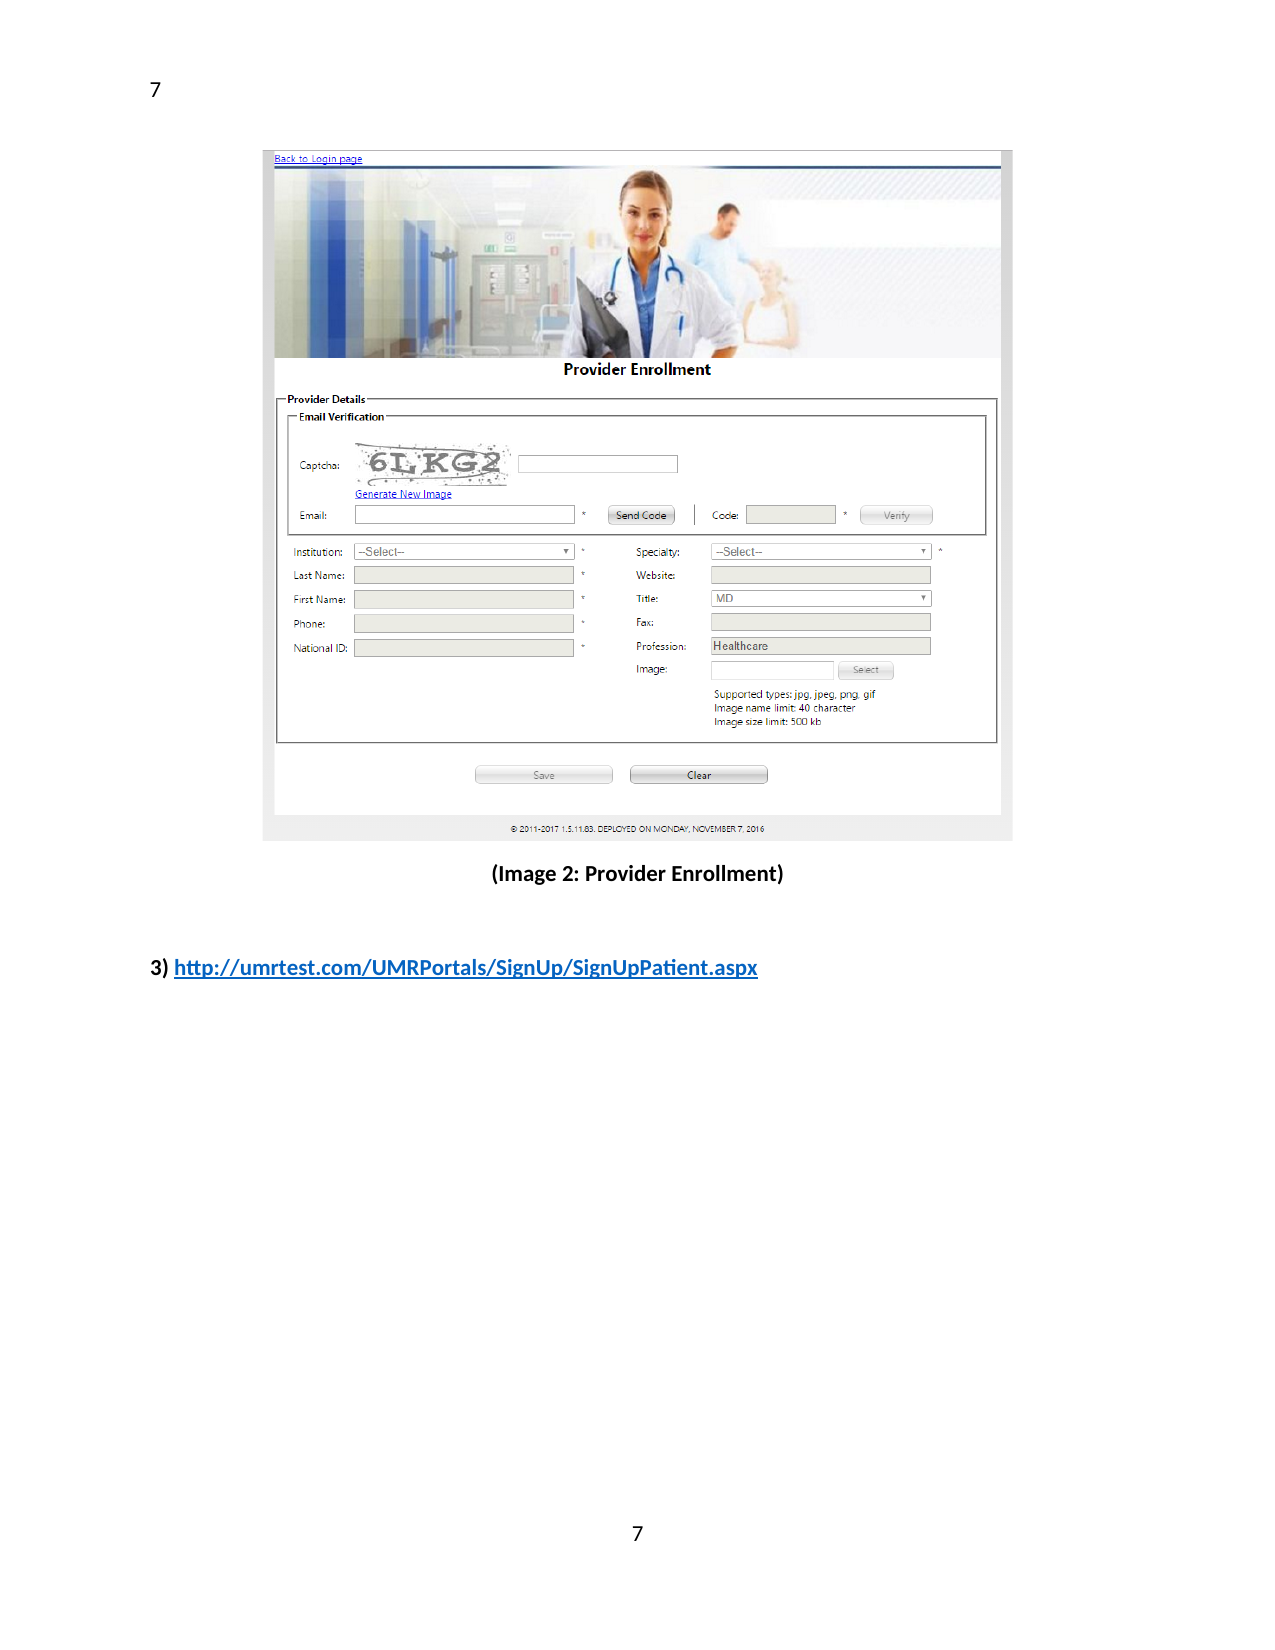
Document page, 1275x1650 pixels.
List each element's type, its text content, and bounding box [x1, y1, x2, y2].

text 3) http://umrtest.com/UMRPortals/SignUp/SignUpPatient.aspx [150, 953, 1125, 981]
text (Image 2: Provider Enrollment) [150, 859, 1125, 887]
